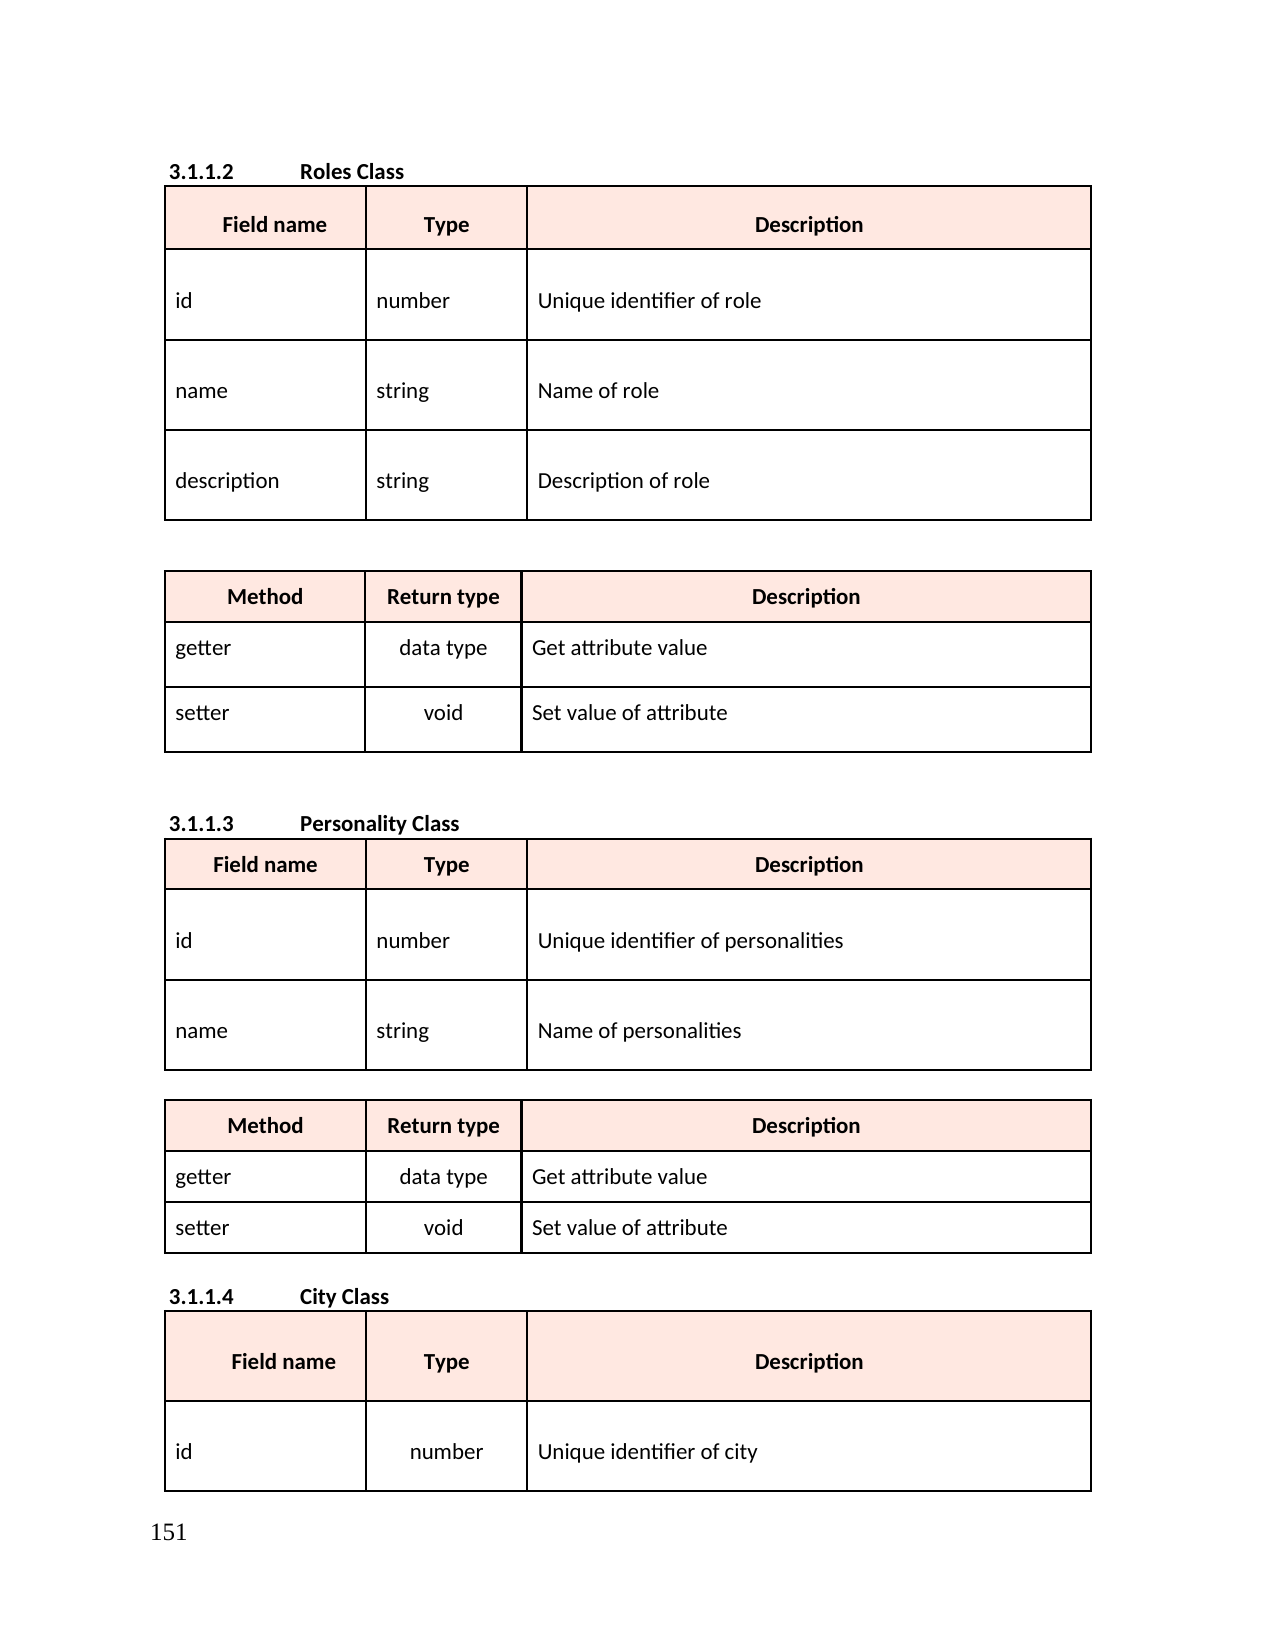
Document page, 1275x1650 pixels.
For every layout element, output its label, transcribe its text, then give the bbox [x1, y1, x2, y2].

list Roles Class [169, 157, 1125, 185]
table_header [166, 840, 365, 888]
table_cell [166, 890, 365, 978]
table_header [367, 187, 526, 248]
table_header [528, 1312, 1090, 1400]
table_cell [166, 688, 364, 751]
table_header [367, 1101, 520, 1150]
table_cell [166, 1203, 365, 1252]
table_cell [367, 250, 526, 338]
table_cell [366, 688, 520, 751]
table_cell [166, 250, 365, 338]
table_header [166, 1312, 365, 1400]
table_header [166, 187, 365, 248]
list City Class [169, 1282, 1125, 1310]
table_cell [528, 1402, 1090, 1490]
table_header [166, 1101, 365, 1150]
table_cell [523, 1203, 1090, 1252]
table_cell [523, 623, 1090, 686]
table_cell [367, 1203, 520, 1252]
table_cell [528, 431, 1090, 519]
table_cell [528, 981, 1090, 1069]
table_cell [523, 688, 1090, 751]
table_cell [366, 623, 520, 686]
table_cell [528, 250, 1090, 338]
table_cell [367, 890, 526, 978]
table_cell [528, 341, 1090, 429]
list Personality Class [169, 809, 1125, 837]
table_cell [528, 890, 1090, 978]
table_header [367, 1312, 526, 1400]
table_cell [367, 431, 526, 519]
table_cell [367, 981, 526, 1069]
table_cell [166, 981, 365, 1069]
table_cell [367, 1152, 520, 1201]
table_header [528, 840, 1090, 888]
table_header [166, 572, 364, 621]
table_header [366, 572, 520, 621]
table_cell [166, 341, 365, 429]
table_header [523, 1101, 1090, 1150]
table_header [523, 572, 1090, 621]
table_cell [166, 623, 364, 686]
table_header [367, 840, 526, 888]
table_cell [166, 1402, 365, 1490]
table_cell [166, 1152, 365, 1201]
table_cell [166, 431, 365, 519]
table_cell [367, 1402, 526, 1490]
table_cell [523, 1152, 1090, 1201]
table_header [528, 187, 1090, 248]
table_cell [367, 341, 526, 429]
